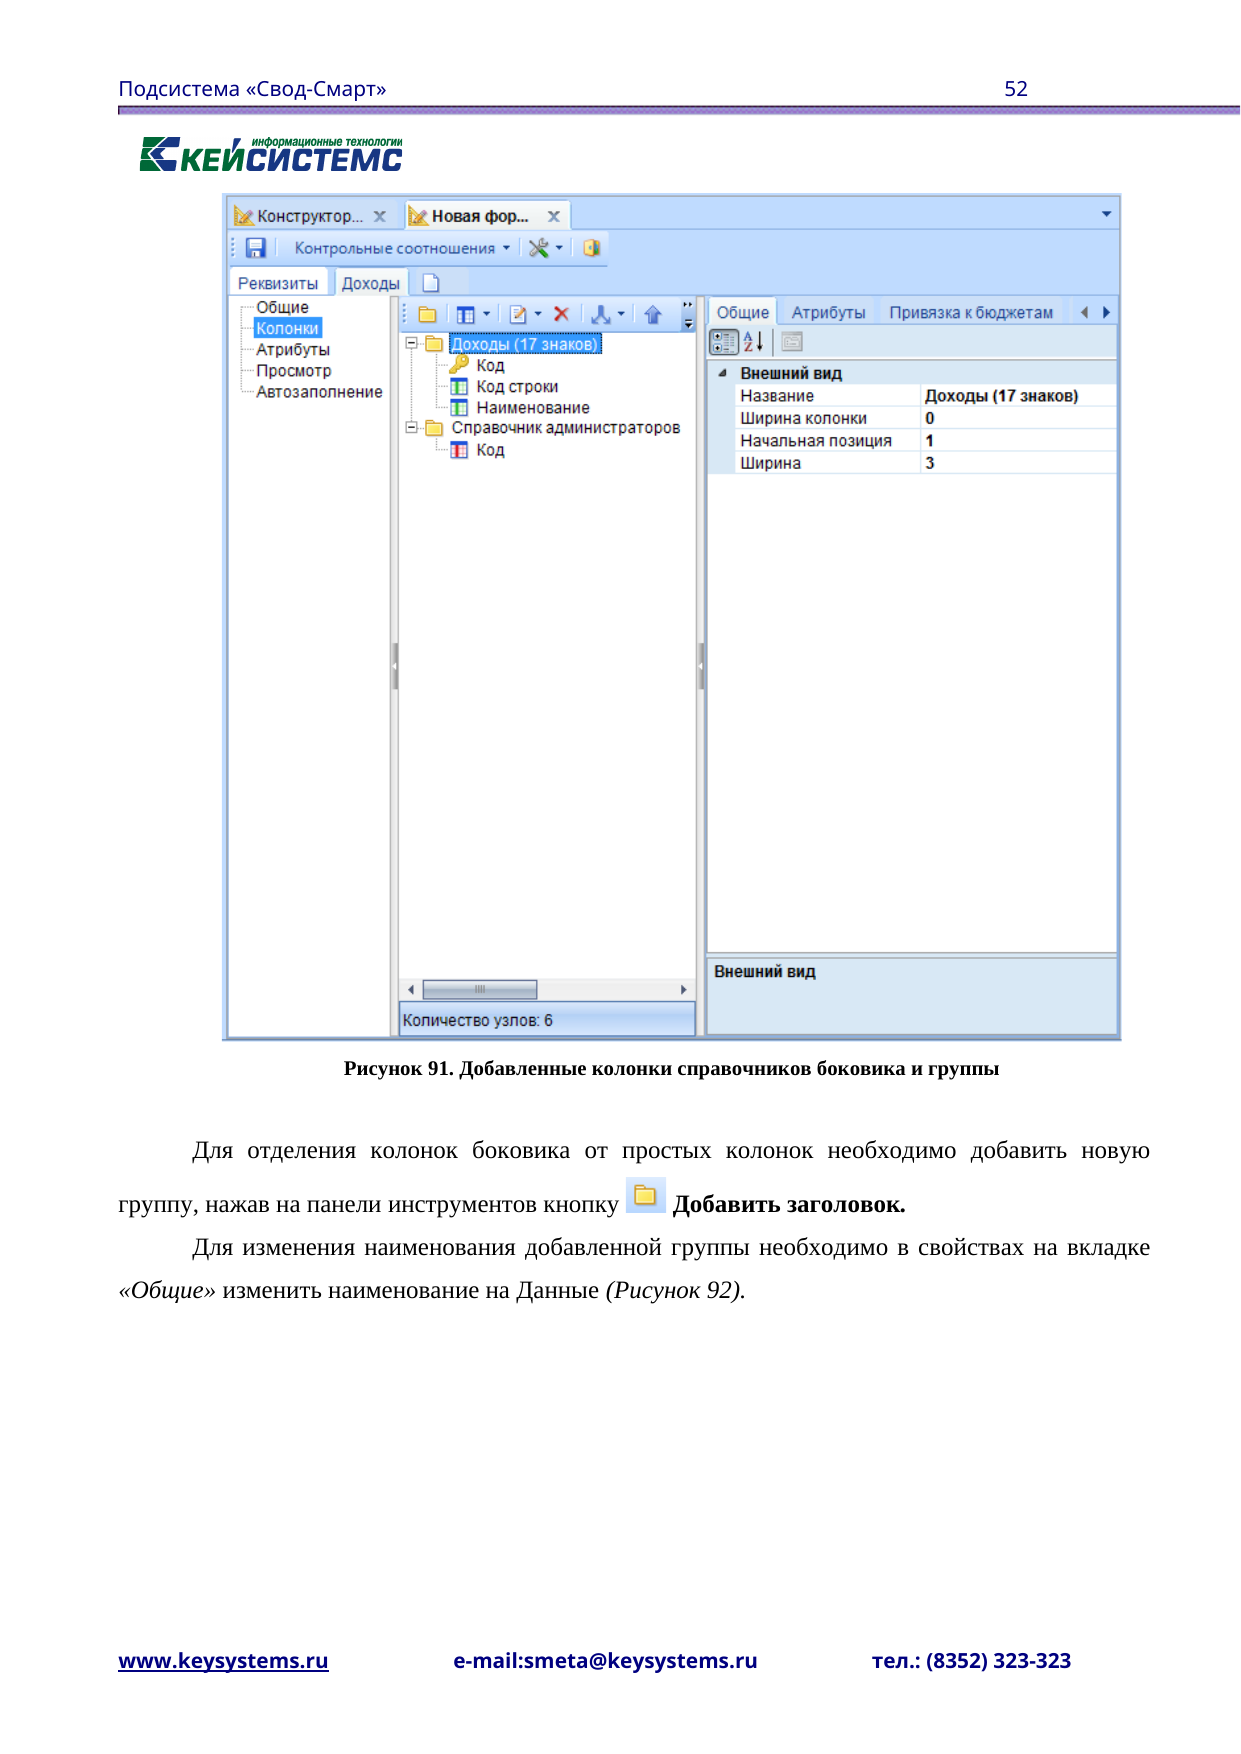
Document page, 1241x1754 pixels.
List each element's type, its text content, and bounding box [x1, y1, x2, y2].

picture [625, 1177, 667, 1213]
text Рисунок 91. Добавленные колонки справочников боковика и группы [118, 1056, 1152, 1079]
picture [221, 193, 1122, 1042]
picture [118, 102, 1241, 121]
text Для отделения колонок боковика от простых колонок необходимо добавить новую группу, нажав на панели инструментов кнопку Добавить заголовок. [118, 1135, 1152, 1218]
picture [139, 137, 403, 171]
text Для изменения наименования добавленной группы необходимо в свойствах на вкладке «Общие» изменить наименование на Данные (Рисунок 92). [118, 1232, 1152, 1304]
